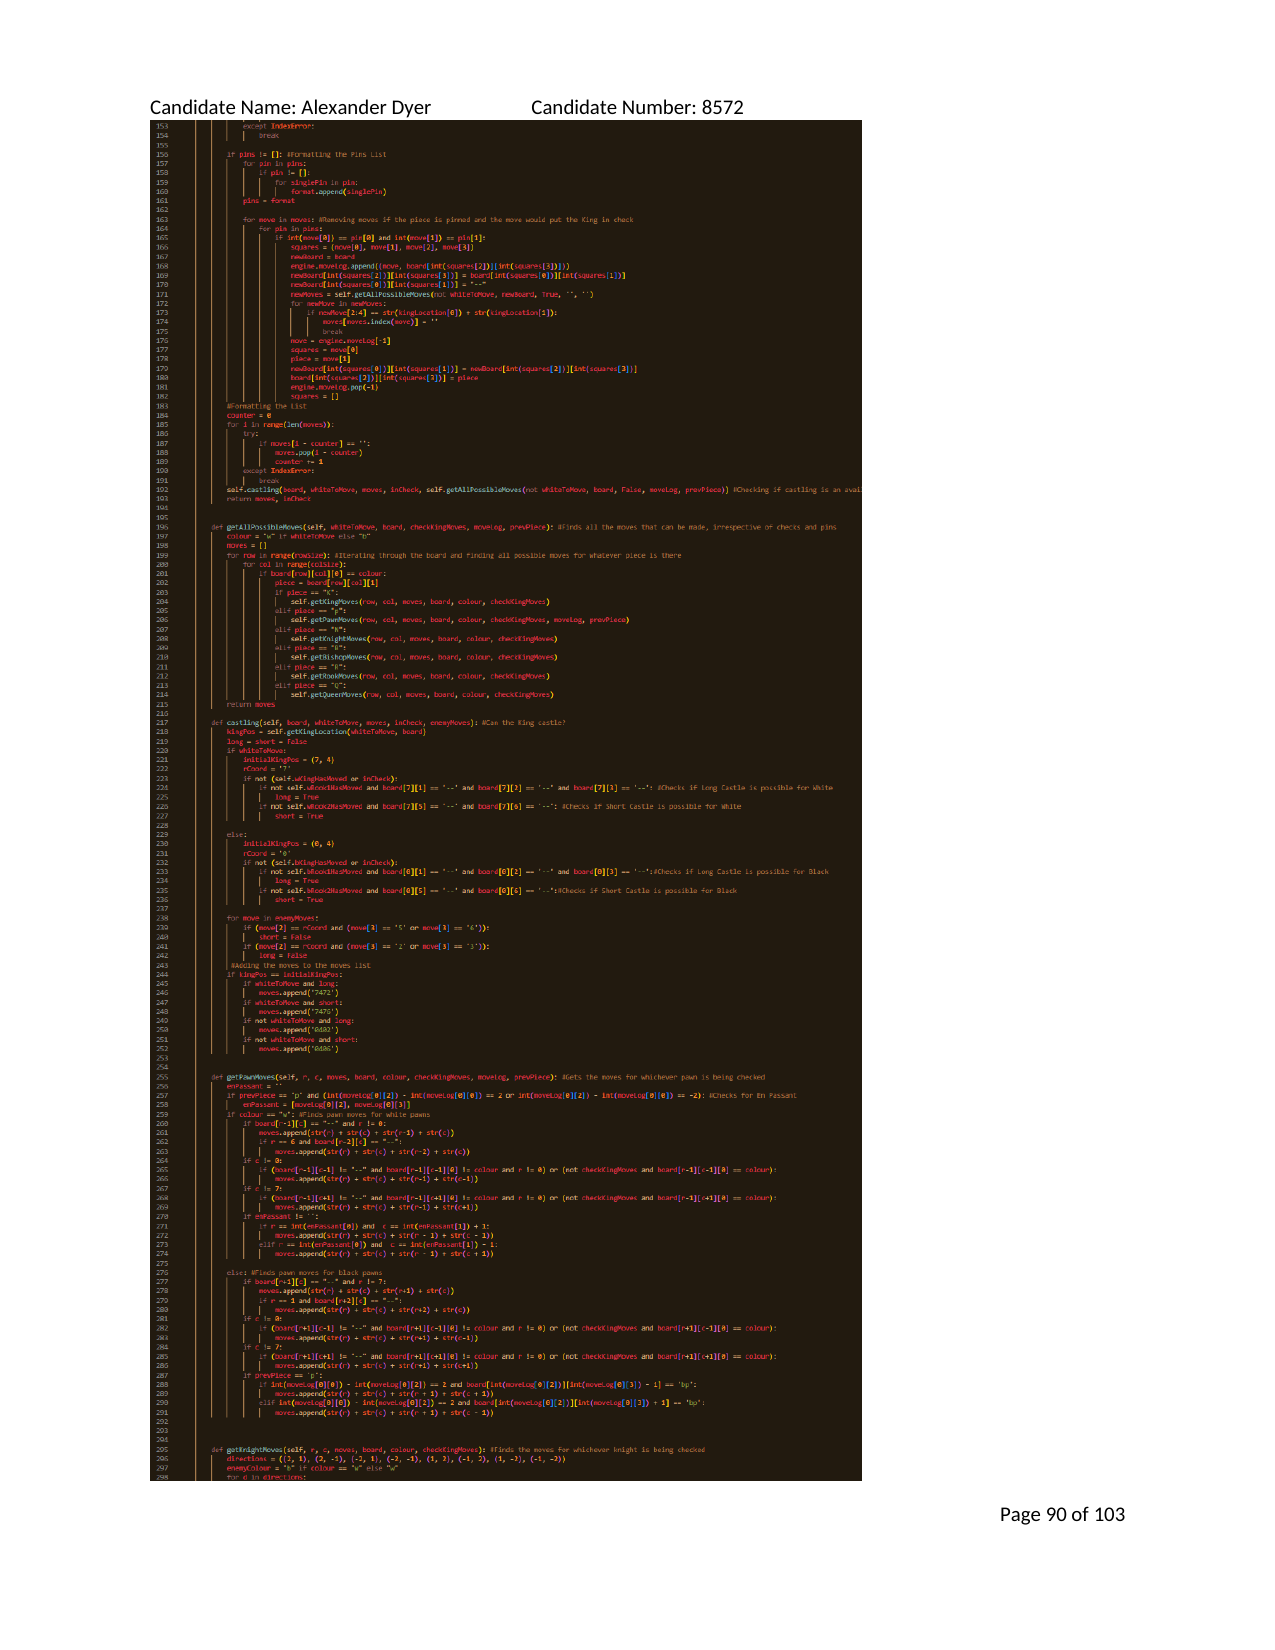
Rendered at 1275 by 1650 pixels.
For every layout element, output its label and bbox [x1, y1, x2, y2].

picture [150, 120, 862, 1481]
